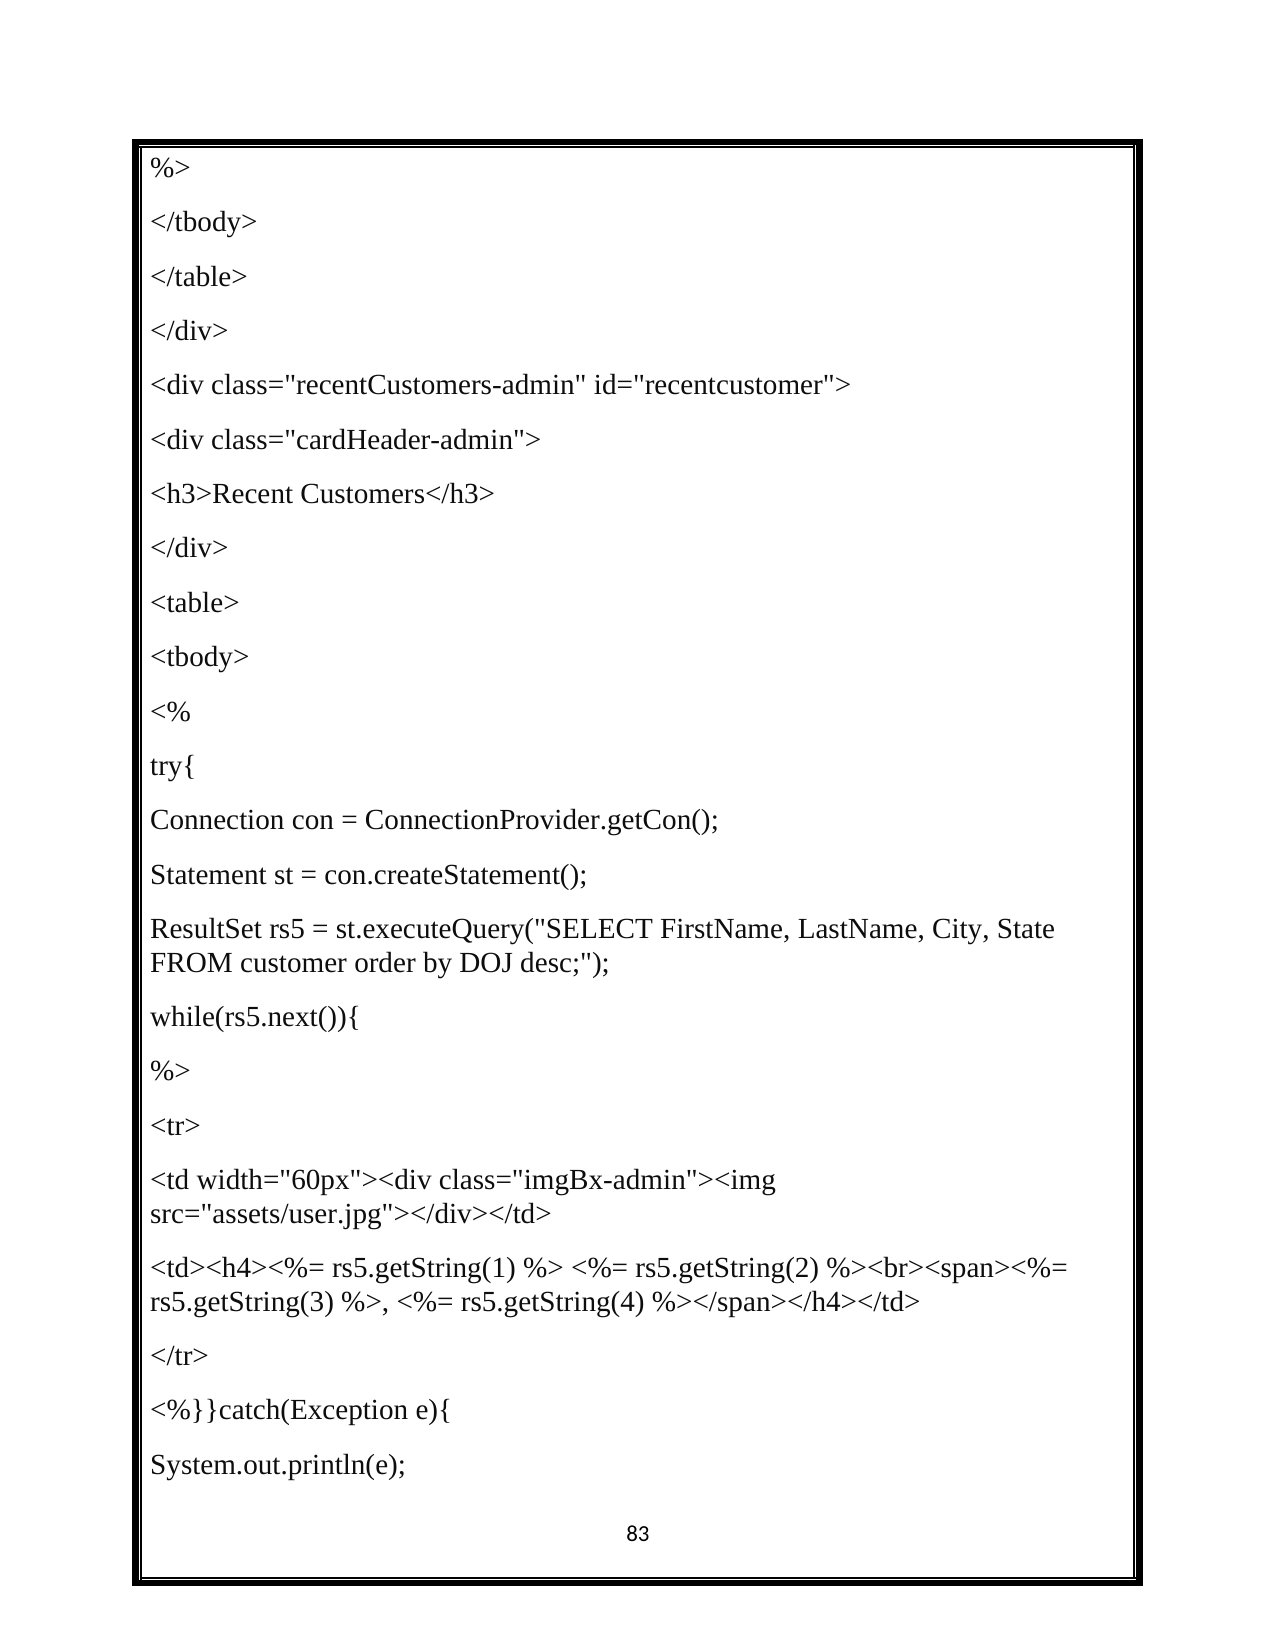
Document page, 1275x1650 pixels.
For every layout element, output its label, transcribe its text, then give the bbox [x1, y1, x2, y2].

text <table> [150, 585, 1125, 618]
text <td><h4><%= rs5.getString(1) %> <%= rs5.getString(2) %><br><span><%= rs5.getString(3) %>, <%= rs5.getString(4) %></span></h4></td> [150, 1250, 1125, 1317]
text <% [150, 694, 1125, 727]
text try{ [150, 748, 1125, 782]
text </table> [150, 259, 1125, 292]
text <tbody> [150, 639, 1125, 673]
text System.out.println(e); [150, 1447, 1125, 1480]
text while(rs5.next()){ [150, 999, 1125, 1033]
text </div> [150, 313, 1125, 347]
text <%}}catch(Exception e){ [150, 1392, 1125, 1426]
text </div> [150, 531, 1125, 564]
text %> [150, 150, 1125, 183]
text </tr> [150, 1338, 1125, 1372]
text </tbody> [150, 204, 1125, 238]
text %> [150, 1053, 1125, 1087]
text Statement st = con.createStatement(); [150, 857, 1125, 890]
text <tr> [150, 1108, 1125, 1141]
text <td width="60px"><div class="imgBx-admin"><img src="assets/user.jpg"></div></td> [150, 1162, 1125, 1229]
text <div class="cardHeader-admin"> [150, 422, 1125, 455]
text Connection con = ConnectionProvider.getCon(); [150, 802, 1125, 836]
text ResultSet rs5 = st.executeQuery("SELECT FirstName, LastName, City, State FROM customer order by DOJ desc;"); [150, 911, 1125, 978]
text <h3>Recent Customers</h3> [150, 476, 1125, 510]
text <div class="recentCustomers-admin" id="recentcustomer"> [150, 367, 1125, 401]
